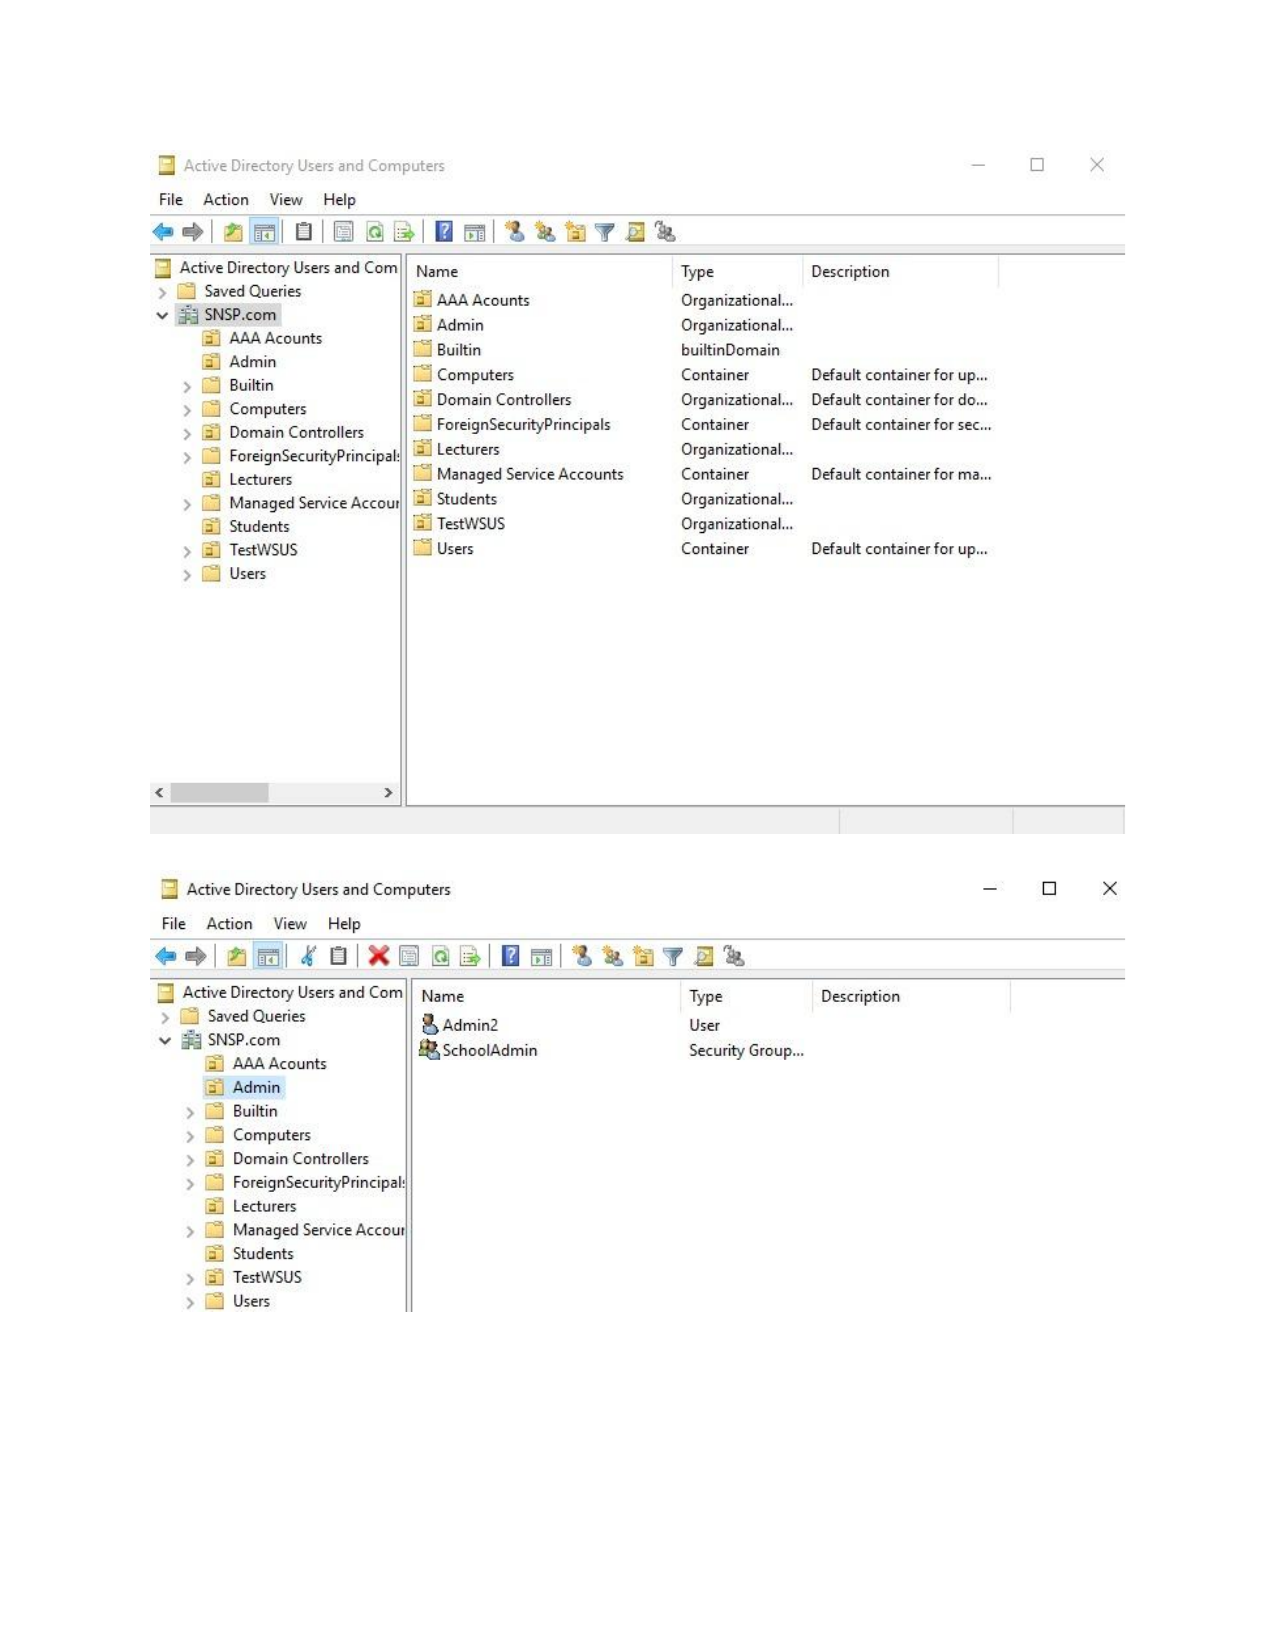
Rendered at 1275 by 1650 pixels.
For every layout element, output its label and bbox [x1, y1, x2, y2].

picture [150, 870, 1125, 1312]
picture [150, 150, 1125, 834]
